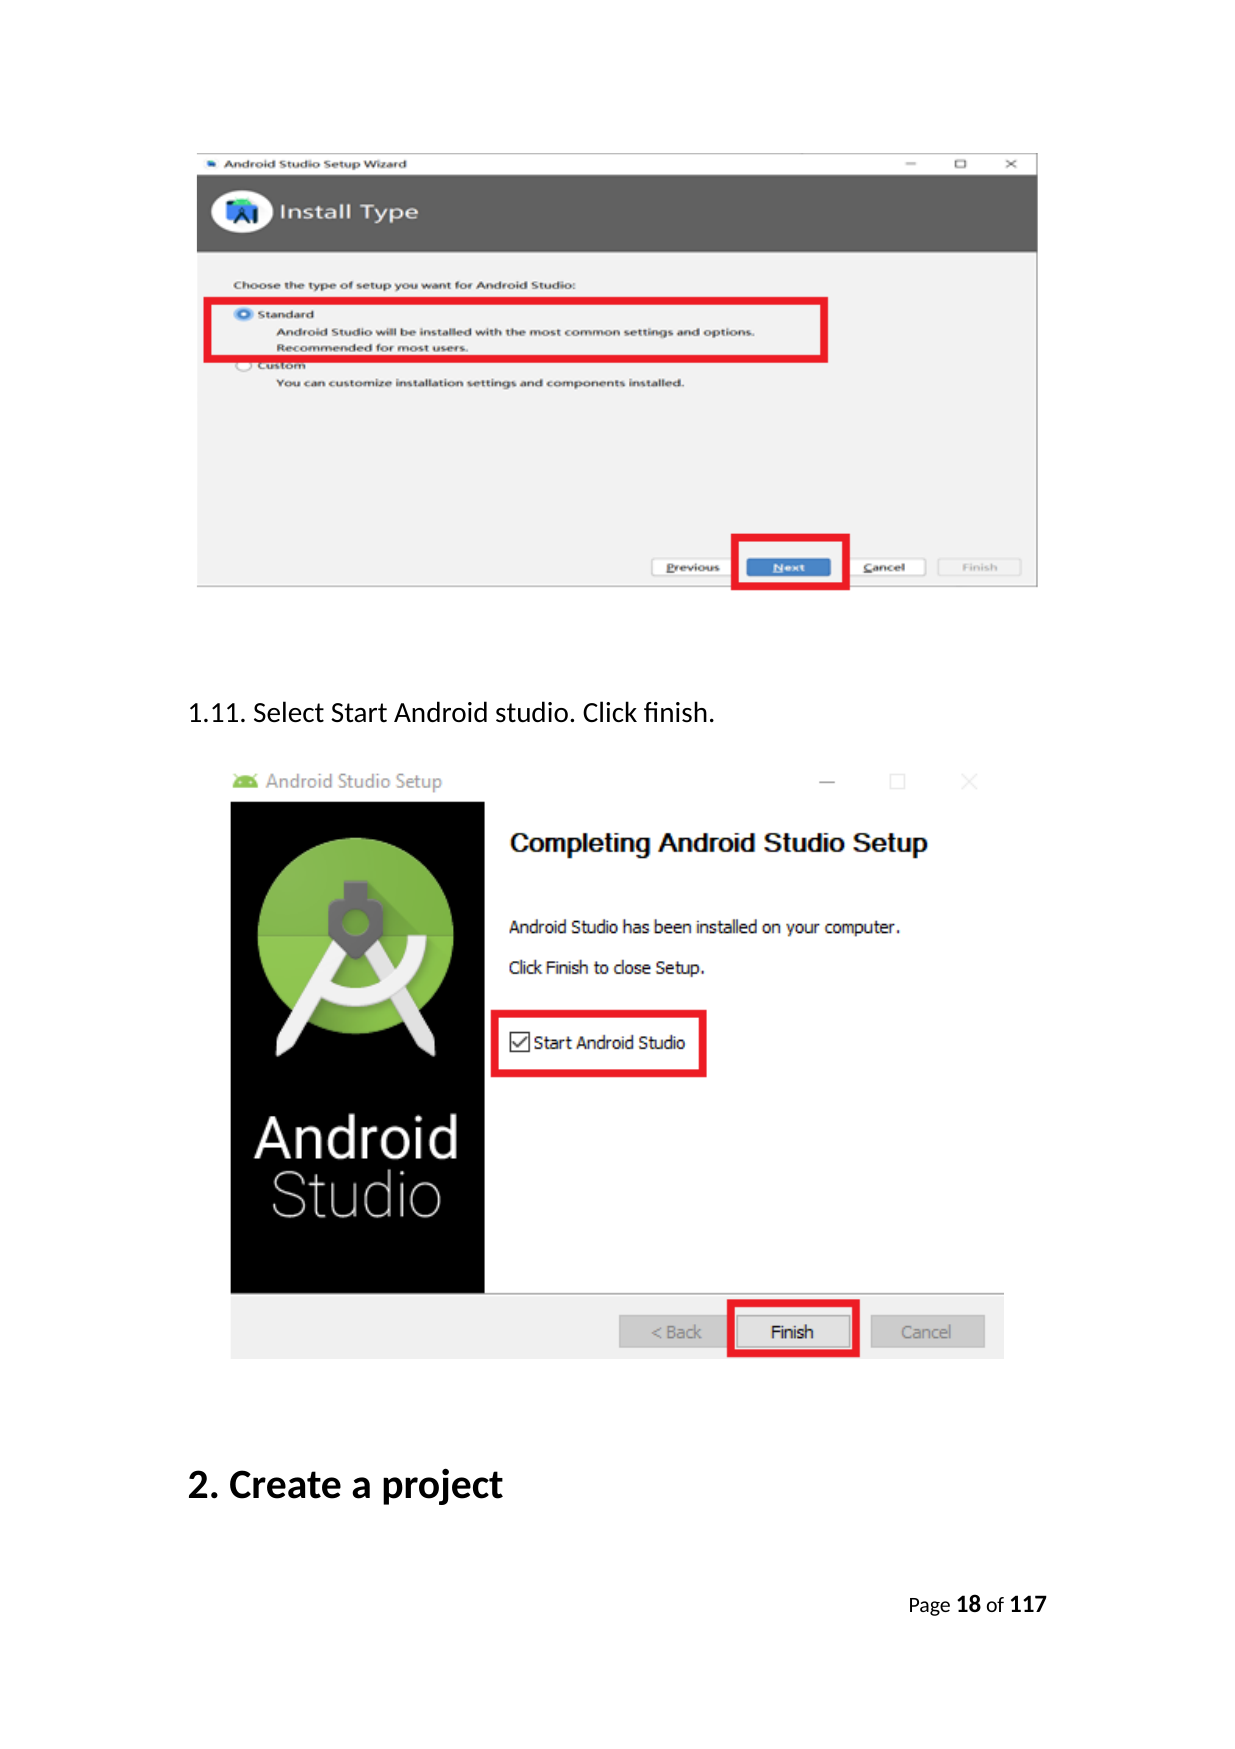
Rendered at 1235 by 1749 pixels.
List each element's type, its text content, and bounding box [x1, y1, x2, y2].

picture [196, 153, 1038, 592]
text 1.11. Select Start Android studio. Click finish. [187, 679, 1047, 744]
text 2. Create a project [187, 1451, 1047, 1516]
picture [230, 763, 1004, 1359]
